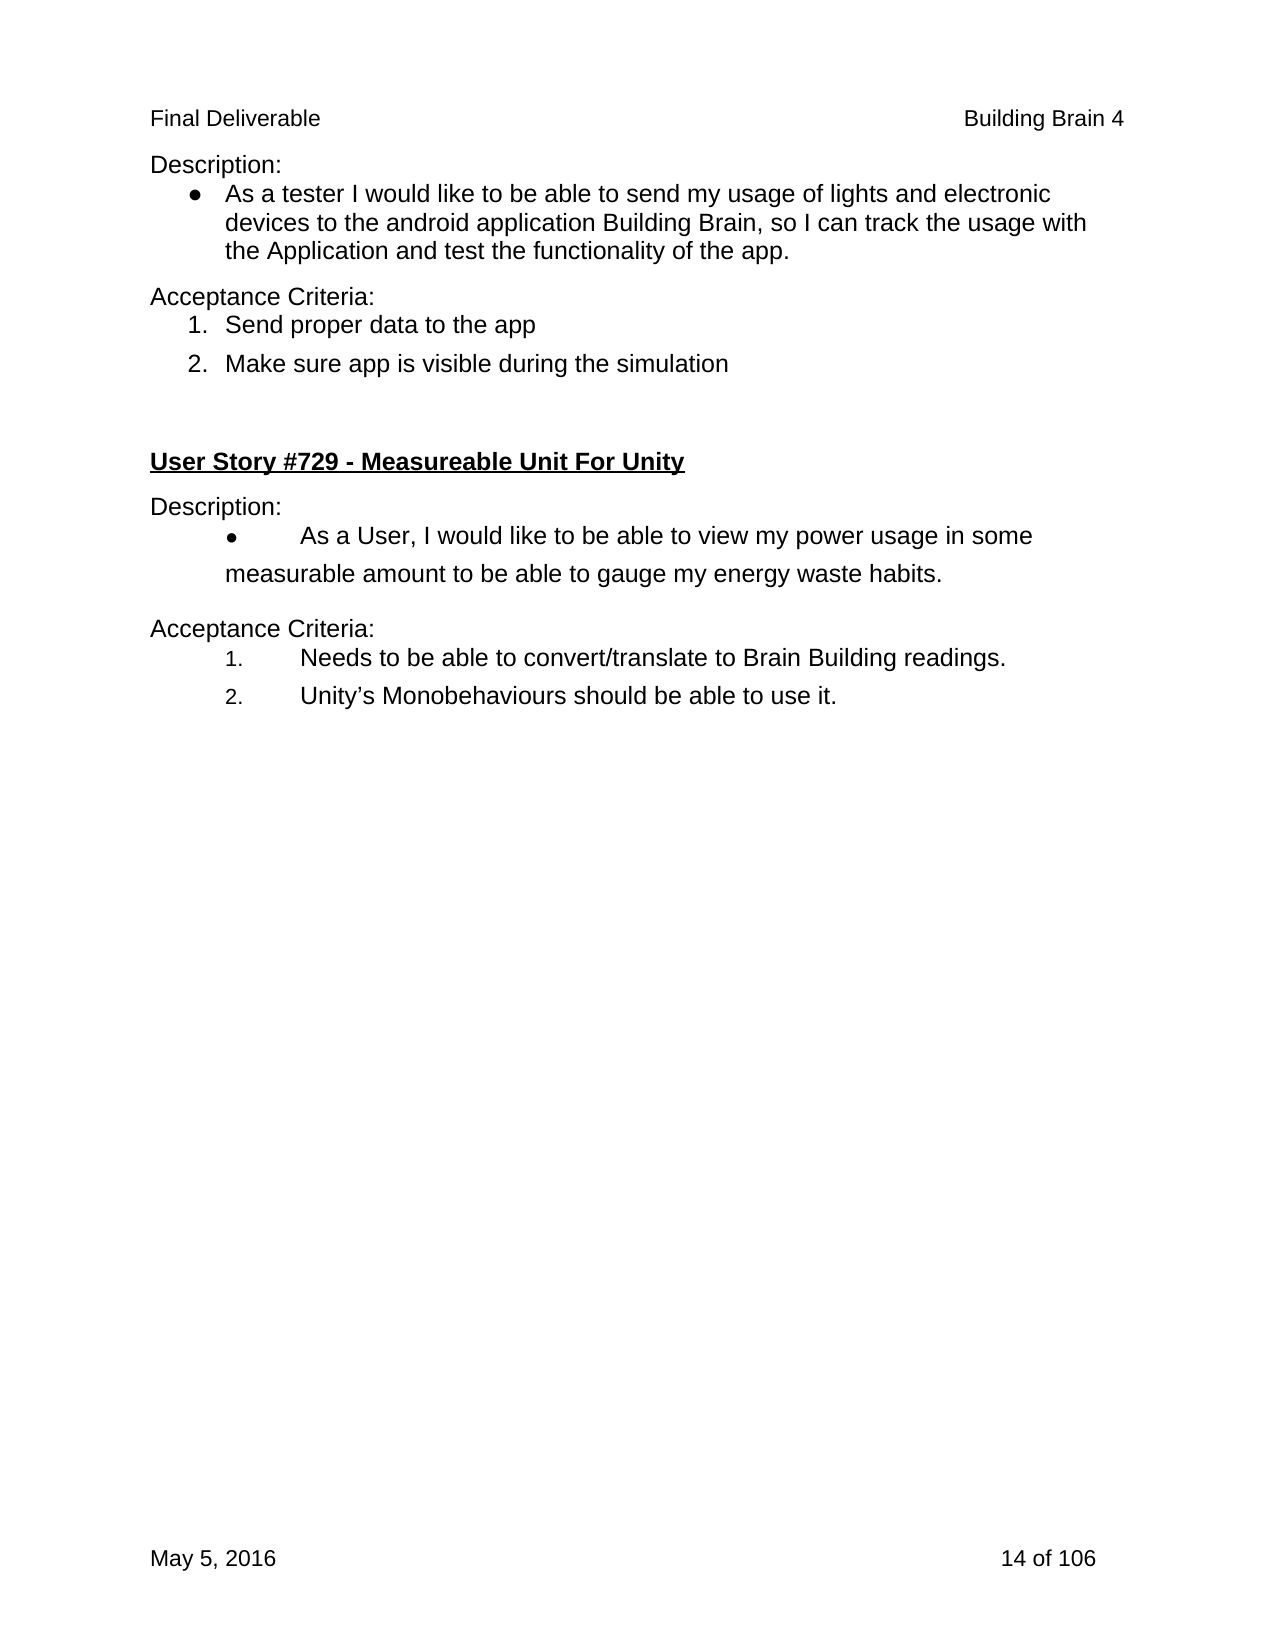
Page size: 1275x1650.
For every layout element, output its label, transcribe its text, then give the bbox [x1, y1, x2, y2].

text Description: [150, 150, 1125, 179]
text User Story #729 - Measureable Unit For Unity [150, 447, 1125, 475]
list Send proper data to the app [187, 310, 1125, 339]
text Description: [150, 492, 1125, 521]
list As a tester I would like to be able to send my usage of lights and electronic devices to the android application Building Brain, so I can track the usage with the Application and test the functionality of the app. [187, 179, 1125, 265]
list Unity’s Monobehaviours should be able to use it. [225, 681, 1125, 709]
text Acceptance Criteria: [150, 282, 1125, 310]
list Make sure app is visible during the simulation [187, 349, 1125, 377]
text Acceptance Criteria: [150, 614, 1125, 643]
list As a User, I would like to be able to view my power usage in some measurable amount to be able to gauge my energy waste habits. [225, 521, 1125, 588]
list Needs to be able to convert/translate to Brain Building readings. [225, 643, 1125, 671]
